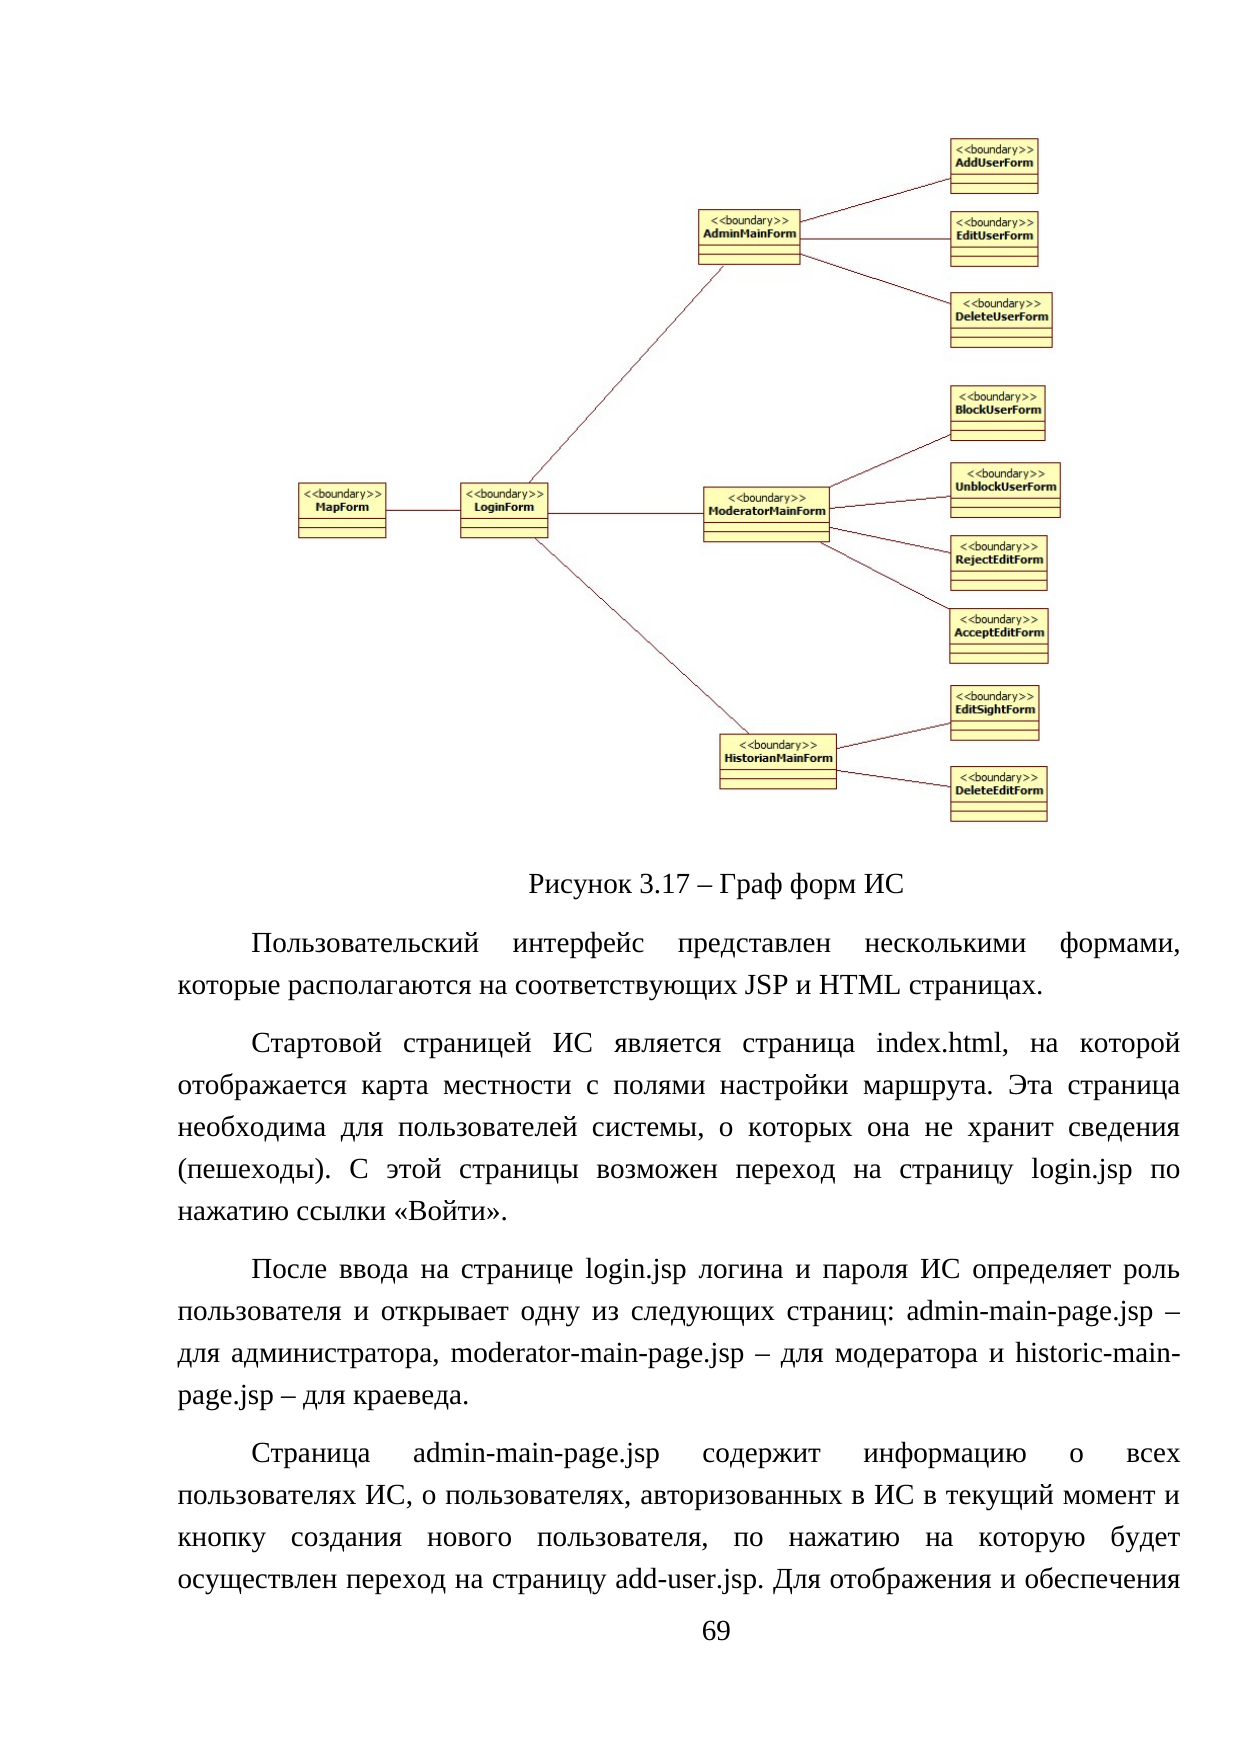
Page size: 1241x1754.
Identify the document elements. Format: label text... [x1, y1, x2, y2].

text Стартовой страницей ИС является страница index.html, на которой отображается карта местности с полями настройки маршрута. Эта страница необходима для пользователей системы, о которых она не хранит сведения (пешеходы). С этой страницы возможен переход на страницу login.jsp по нажатию ссылки «Войти». [177, 1025, 1181, 1226]
text Пользовательский интерфейс представлен несколькими формами, которые располагаются на соответствующих JSP и HTML страницах. [177, 925, 1181, 1000]
picture [278, 118, 1081, 842]
text Рисунок 3.17 – Граф форм ИС [177, 866, 1181, 900]
text После ввода на странице login.jsp логина и пароля ИС определяет роль пользователя и открывает одну из следующих страниц: admin-main-page.jsp – для администратора, moderator-main-page.jsp – для модератора и historic-main-page.jsp – для краеведа. [177, 1251, 1181, 1411]
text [177, 1436, 1181, 1595]
